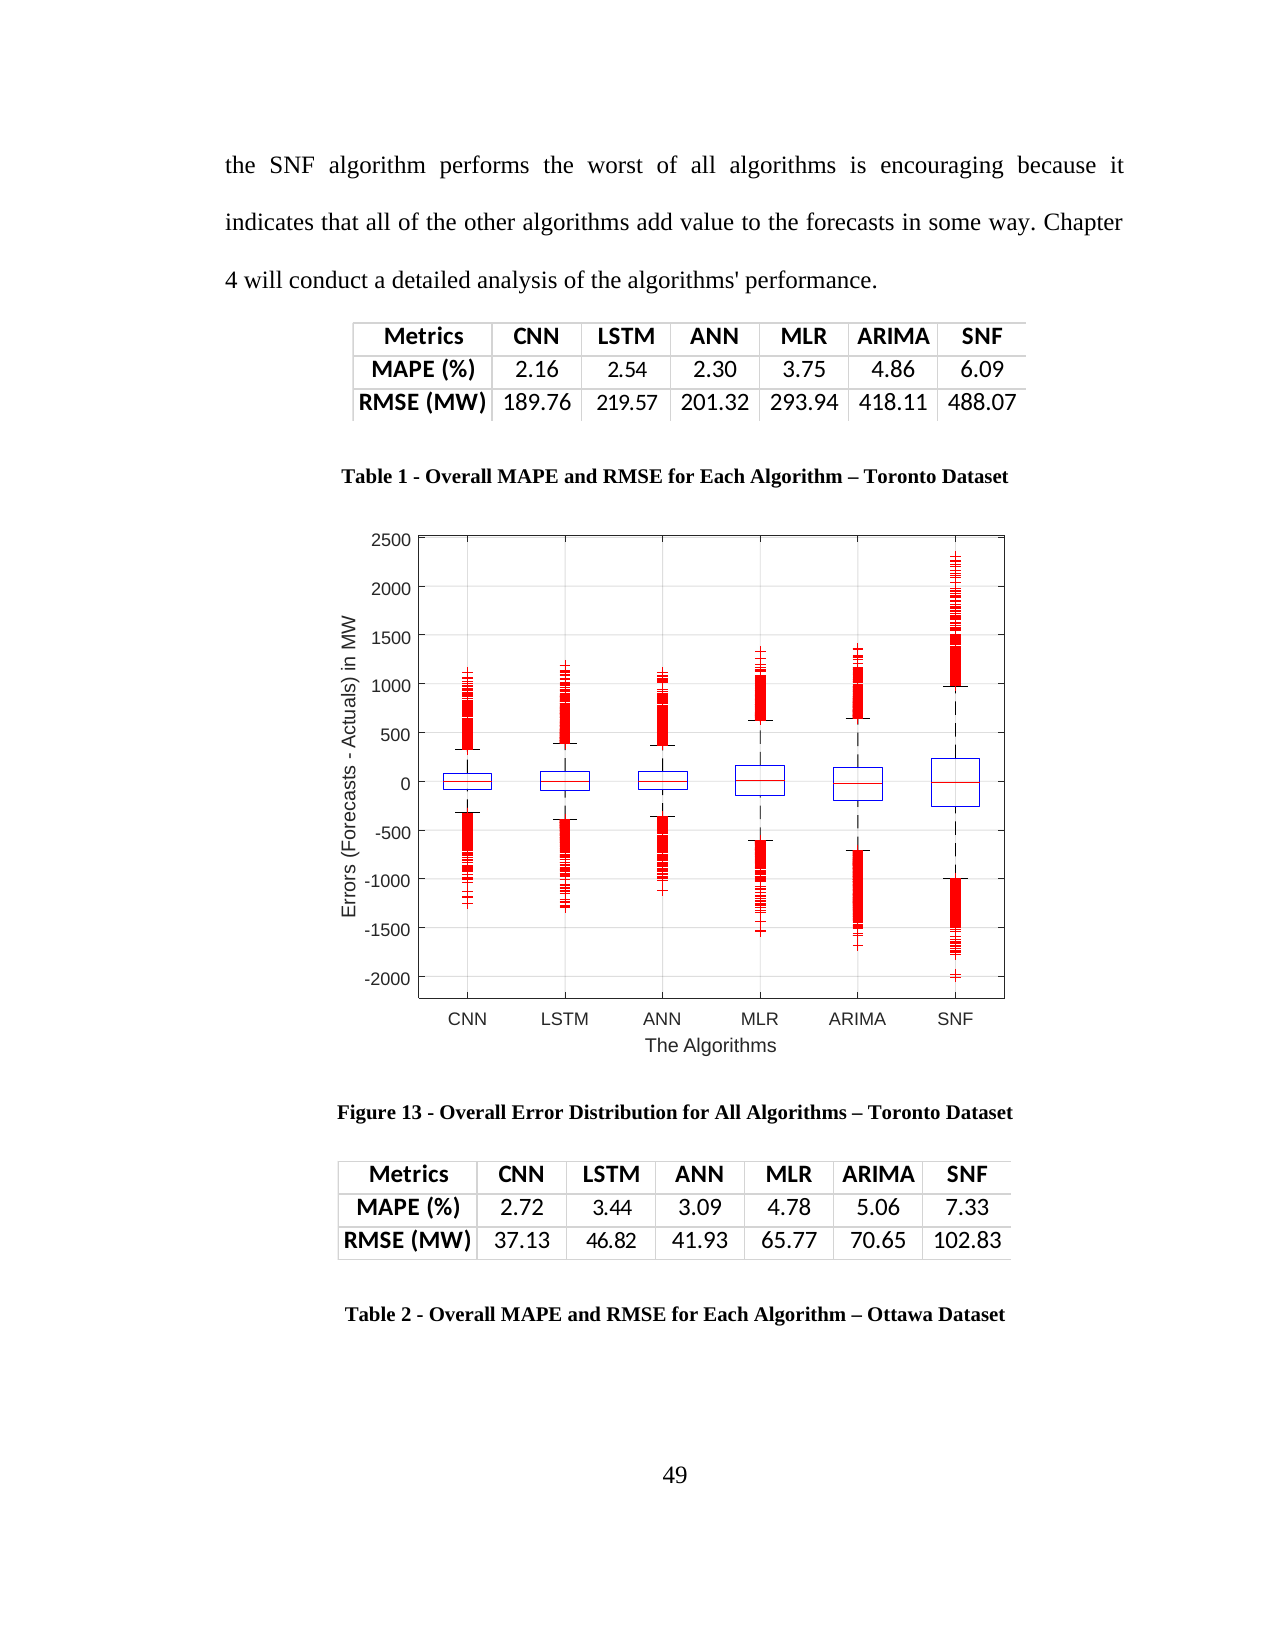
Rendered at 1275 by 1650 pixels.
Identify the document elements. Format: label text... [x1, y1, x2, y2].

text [225, 150, 1125, 294]
text Figure 13 - Overall Error Distribution for All Algorithms – Toronto Dataset [225, 1100, 1125, 1124]
